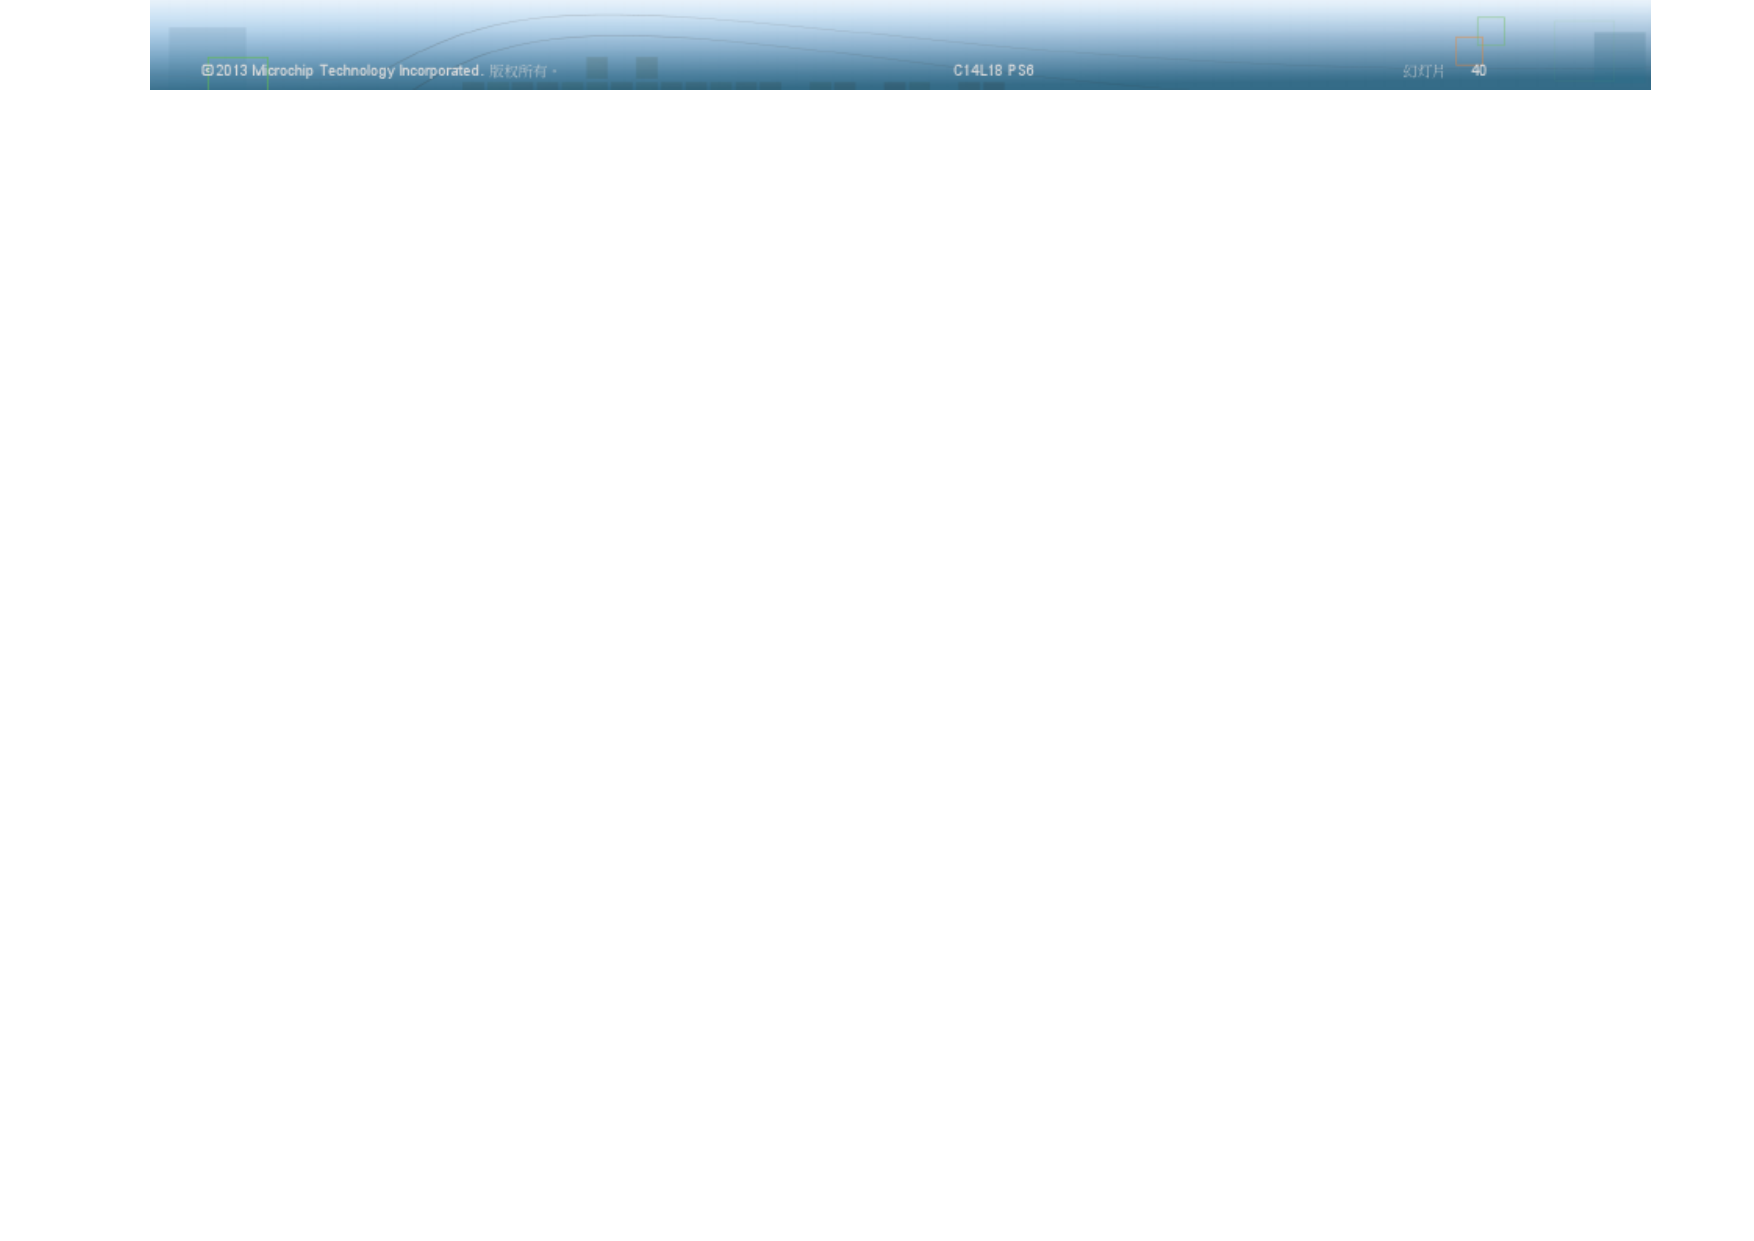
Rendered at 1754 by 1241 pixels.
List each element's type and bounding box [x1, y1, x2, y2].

picture [150, 0, 1651, 90]
